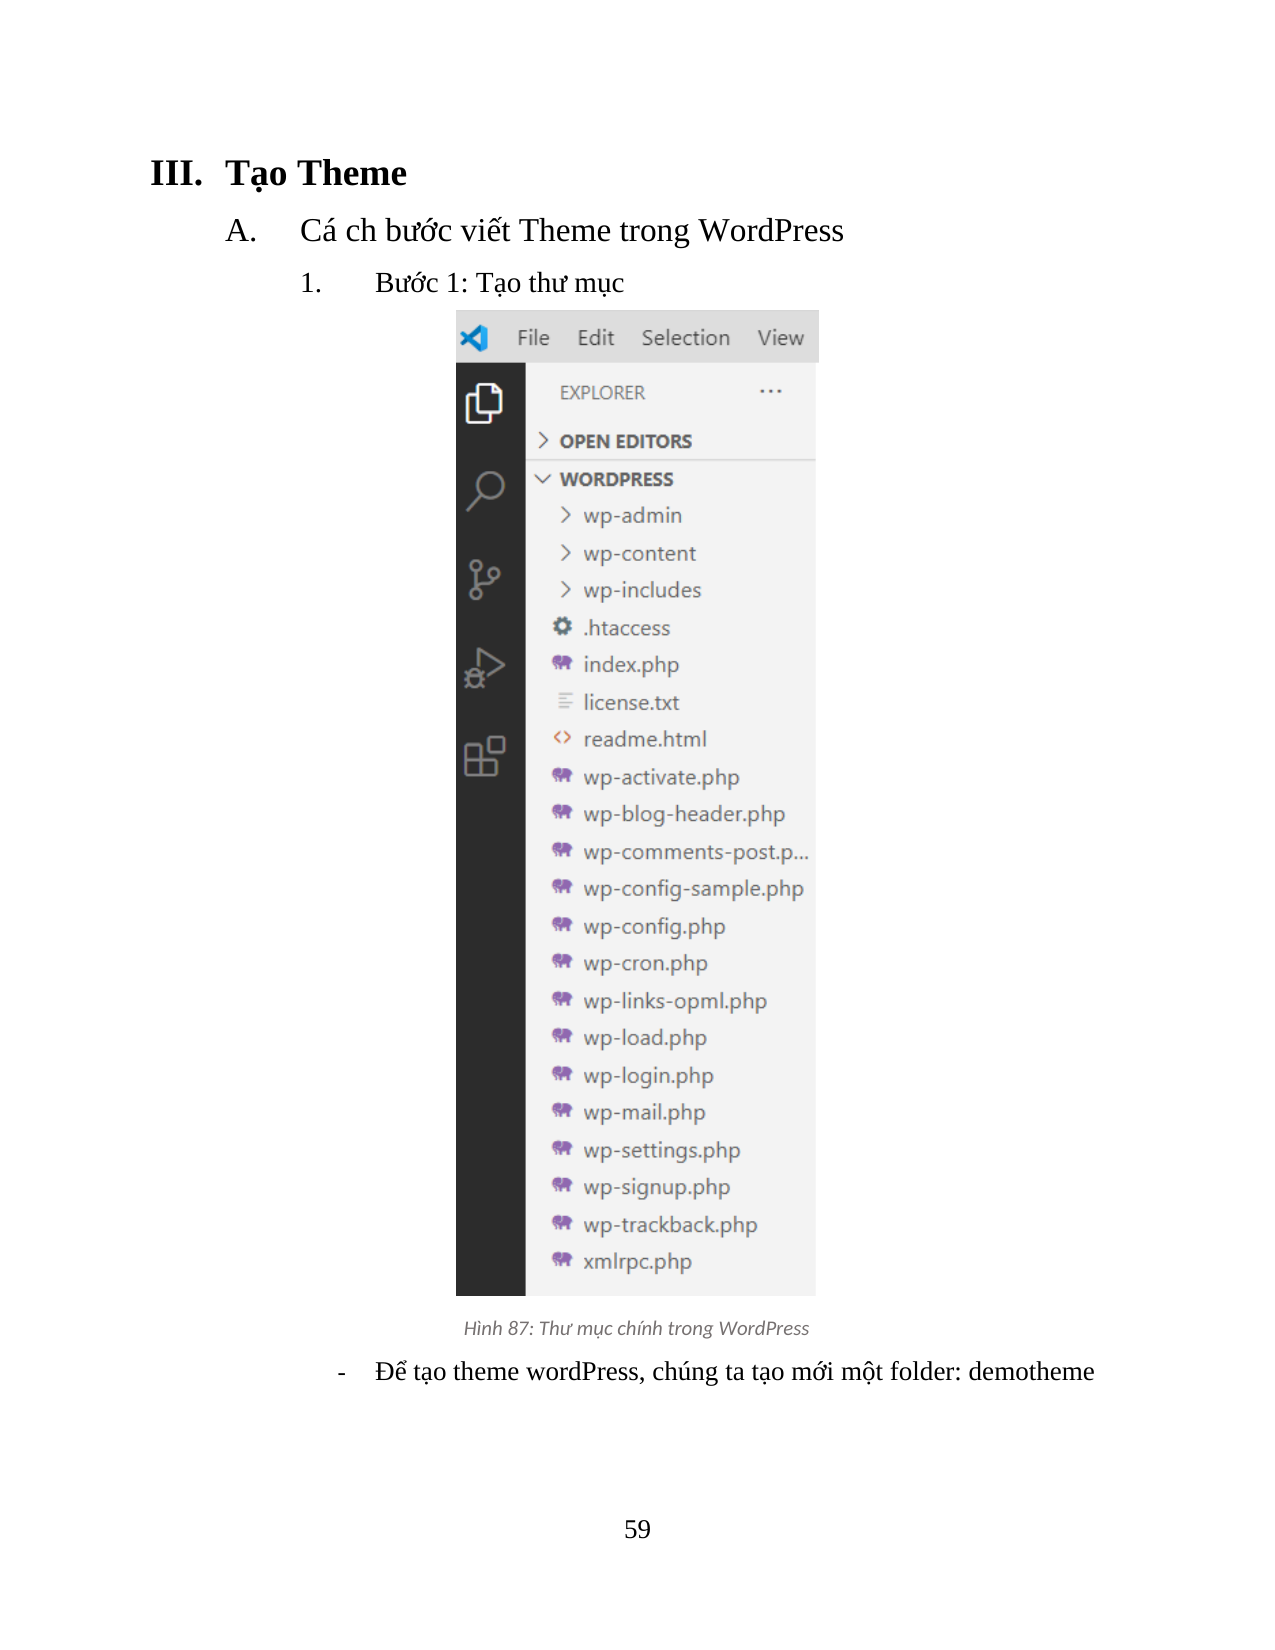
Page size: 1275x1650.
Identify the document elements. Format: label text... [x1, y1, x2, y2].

subtitle Bước 1: Tạo thư mục [300, 265, 1125, 298]
picture [456, 310, 819, 1296]
list Để tạo theme wordPress, chúng ta tạo mới một folder: demotheme [337, 1355, 1125, 1386]
subtitle Tạo Theme [150, 150, 1125, 193]
subtitle Cá ch bước viết Theme trong WordPress [225, 210, 1125, 248]
